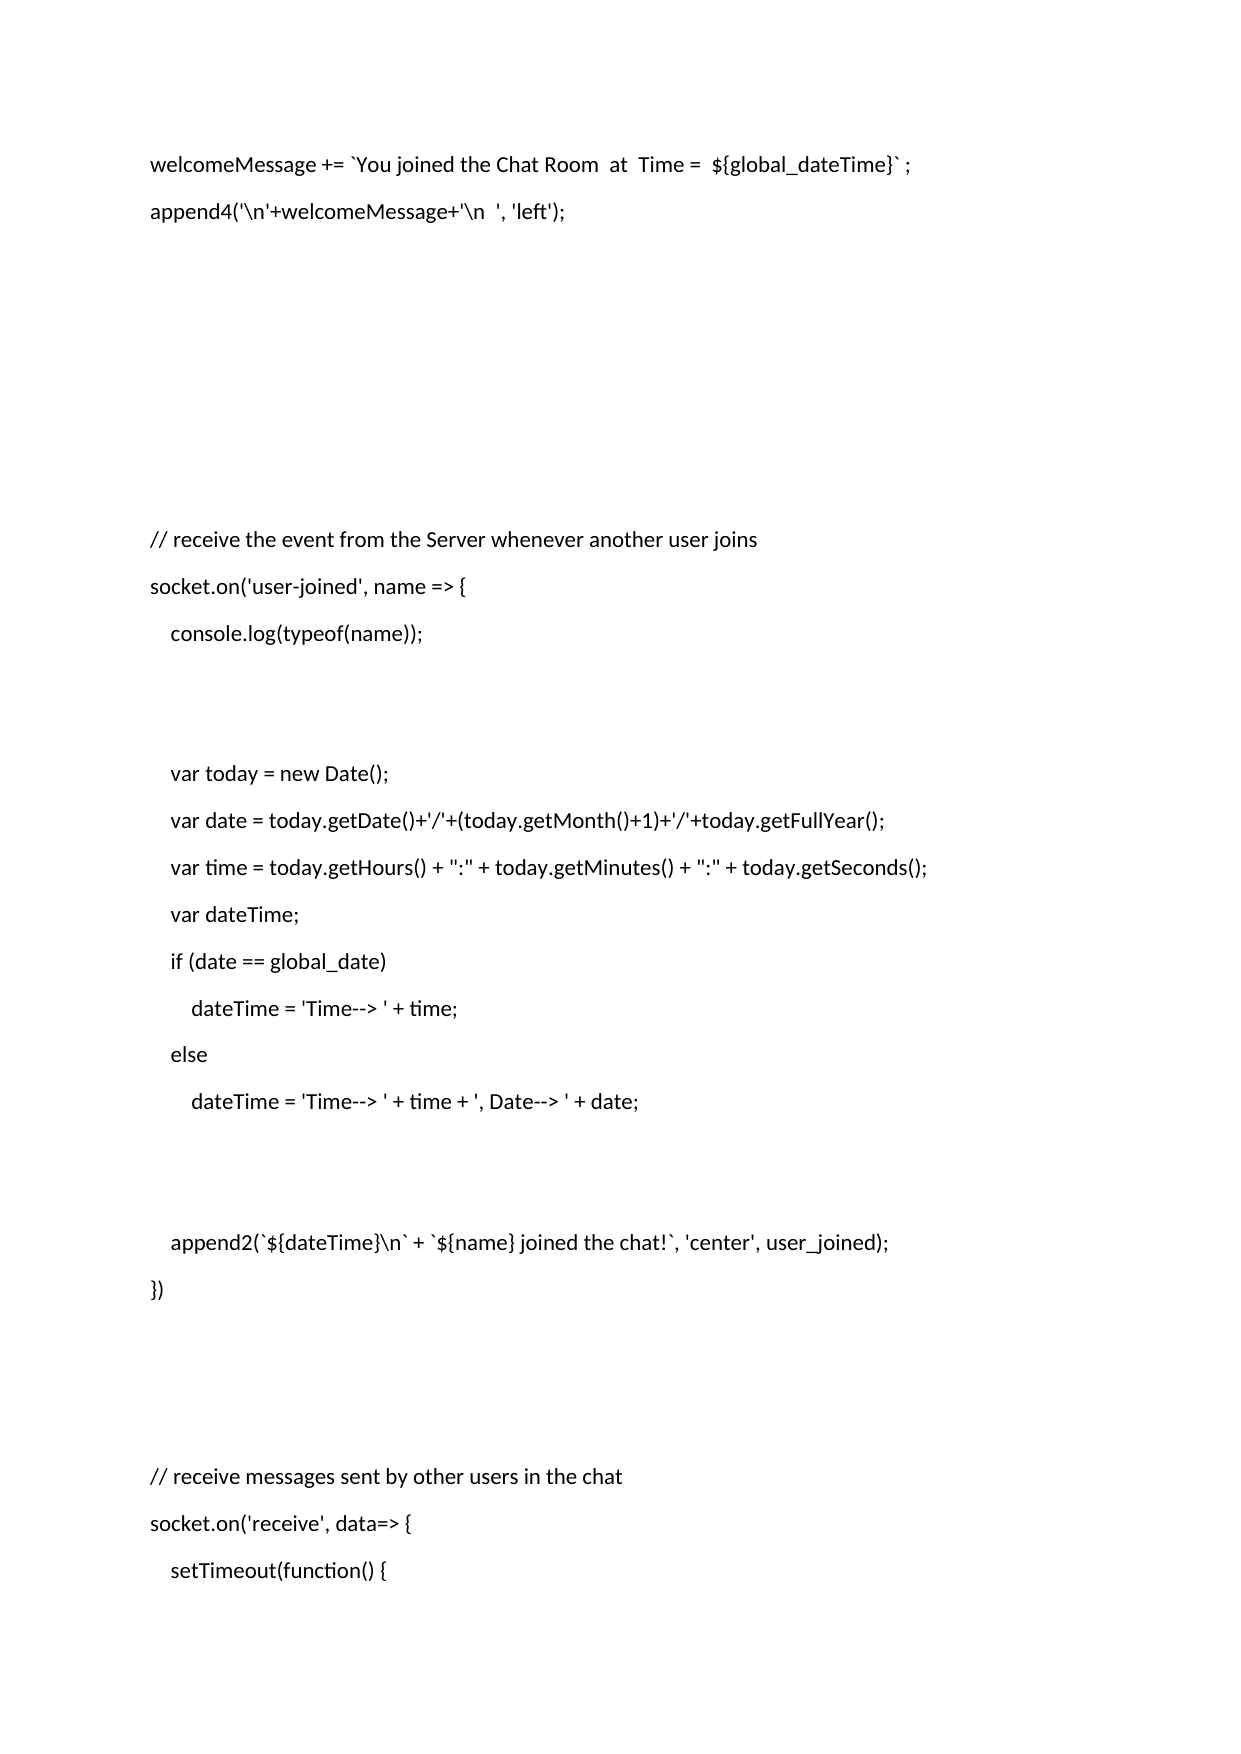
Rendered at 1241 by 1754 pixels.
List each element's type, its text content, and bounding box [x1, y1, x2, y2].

text var today = new Date(); [150, 759, 1090, 787]
text setTimeout(function() { [150, 1556, 1090, 1584]
text var dateTime; [150, 900, 1090, 928]
text if (date == global_date) [150, 947, 1090, 975]
text append4('\n'+welcomeMessage+'\n ', 'left'); [150, 197, 1090, 225]
text socket.on('user-joined', name => { [150, 572, 1090, 600]
text dateTime = 'Time--> ' + time + ', Date--> ' + date; [150, 1087, 1090, 1116]
text console.log(typeof(name)); [150, 619, 1090, 647]
text append2(`${dateTime}\n` + `${name} joined the chat!`, 'center', user_joined); [150, 1228, 1090, 1256]
text else [150, 1041, 1090, 1069]
text var time = today.getHours() + ":" + today.getMinutes() + ":" + today.getSeconds(); [150, 853, 1090, 881]
text socket.on('receive', data=> { [150, 1509, 1090, 1537]
text // receive messages sent by other users in the chat [150, 1462, 1090, 1491]
text }) [150, 1275, 1090, 1303]
text // receive the event from the Server whenever another user joins [150, 525, 1090, 553]
text var date = today.getDate()+'/'+(today.getMonth()+1)+'/'+today.getFullYear(); [150, 806, 1090, 834]
text dateTime = 'Time--> ' + time; [150, 994, 1090, 1022]
text welcomeMessage += `You joined the Chat Room at Time = ${global_dateTime}` ; [150, 150, 1090, 178]
